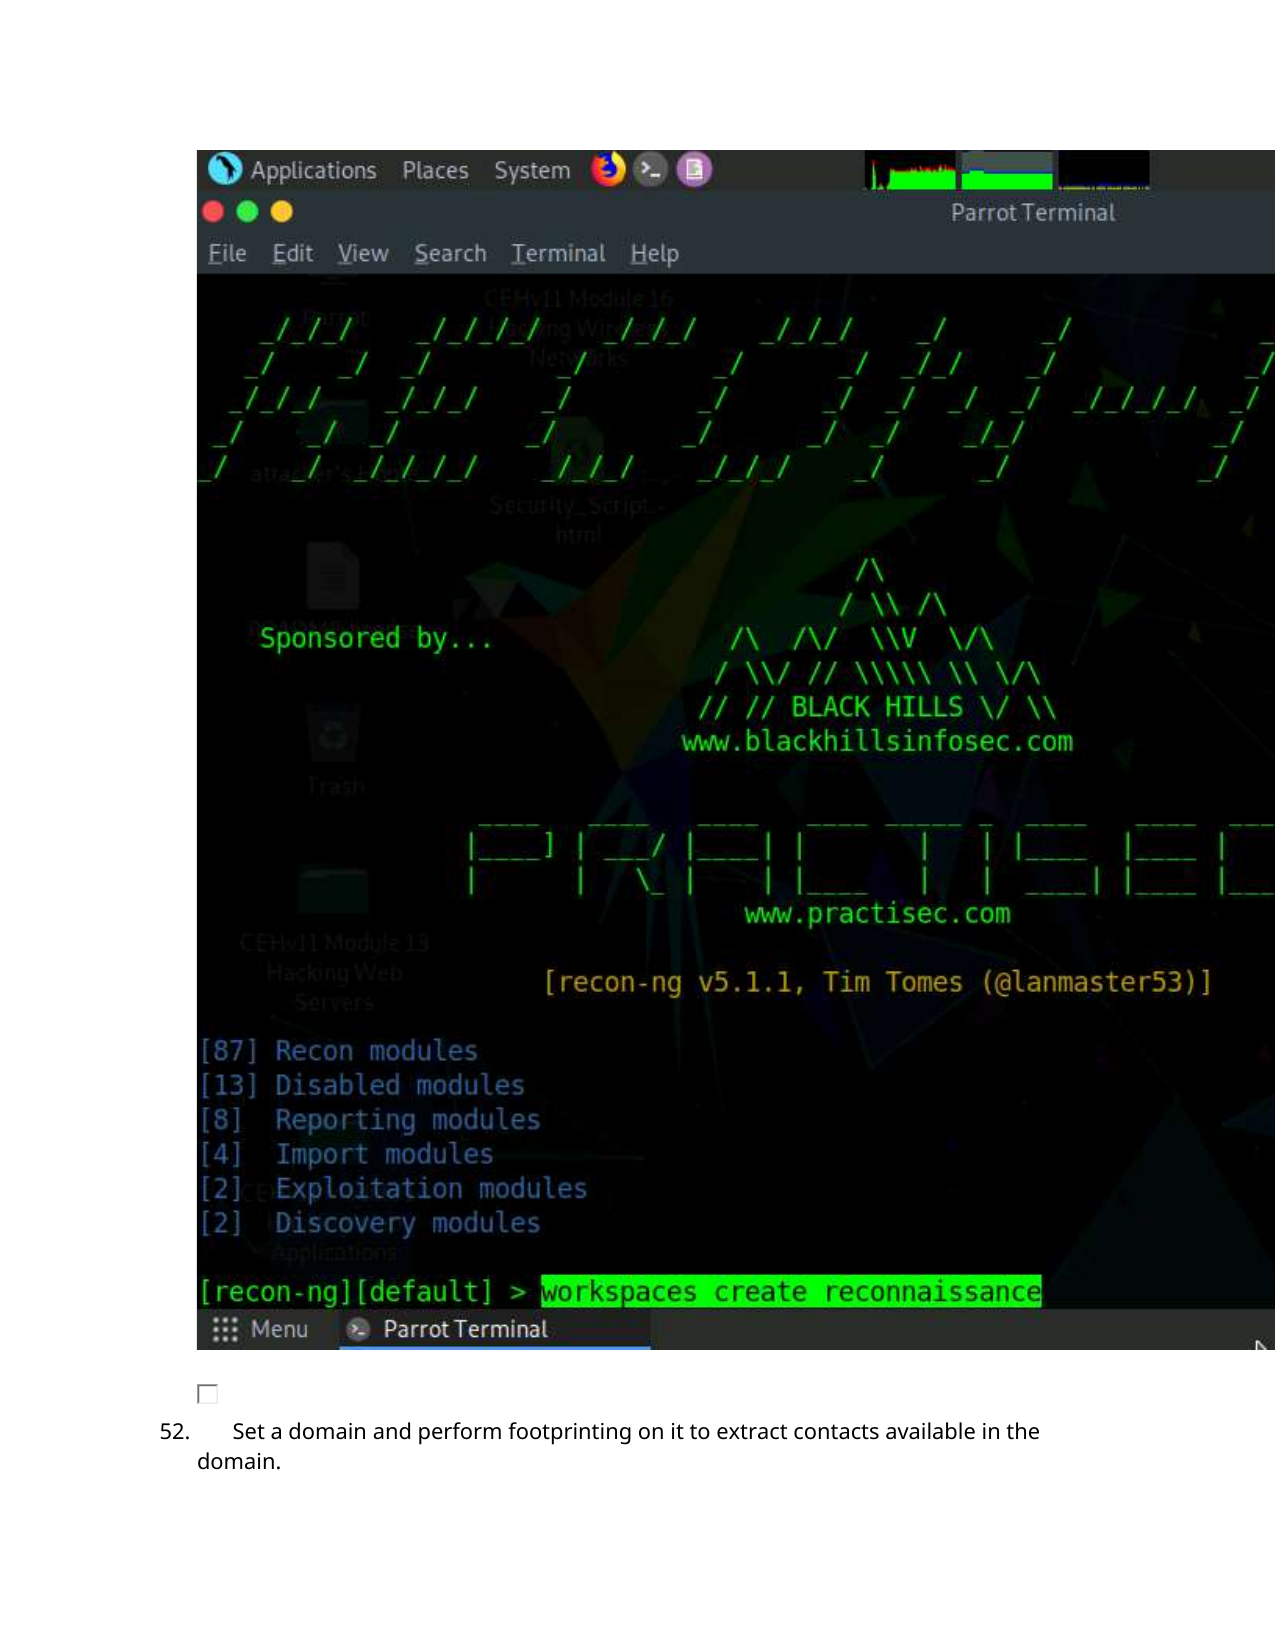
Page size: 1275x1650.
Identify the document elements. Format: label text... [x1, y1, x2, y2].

picture [196, 150, 1275, 1350]
list Set a domain and perform footprinting on it to extract contacts available in the domain. [159, 1379, 1125, 1476]
